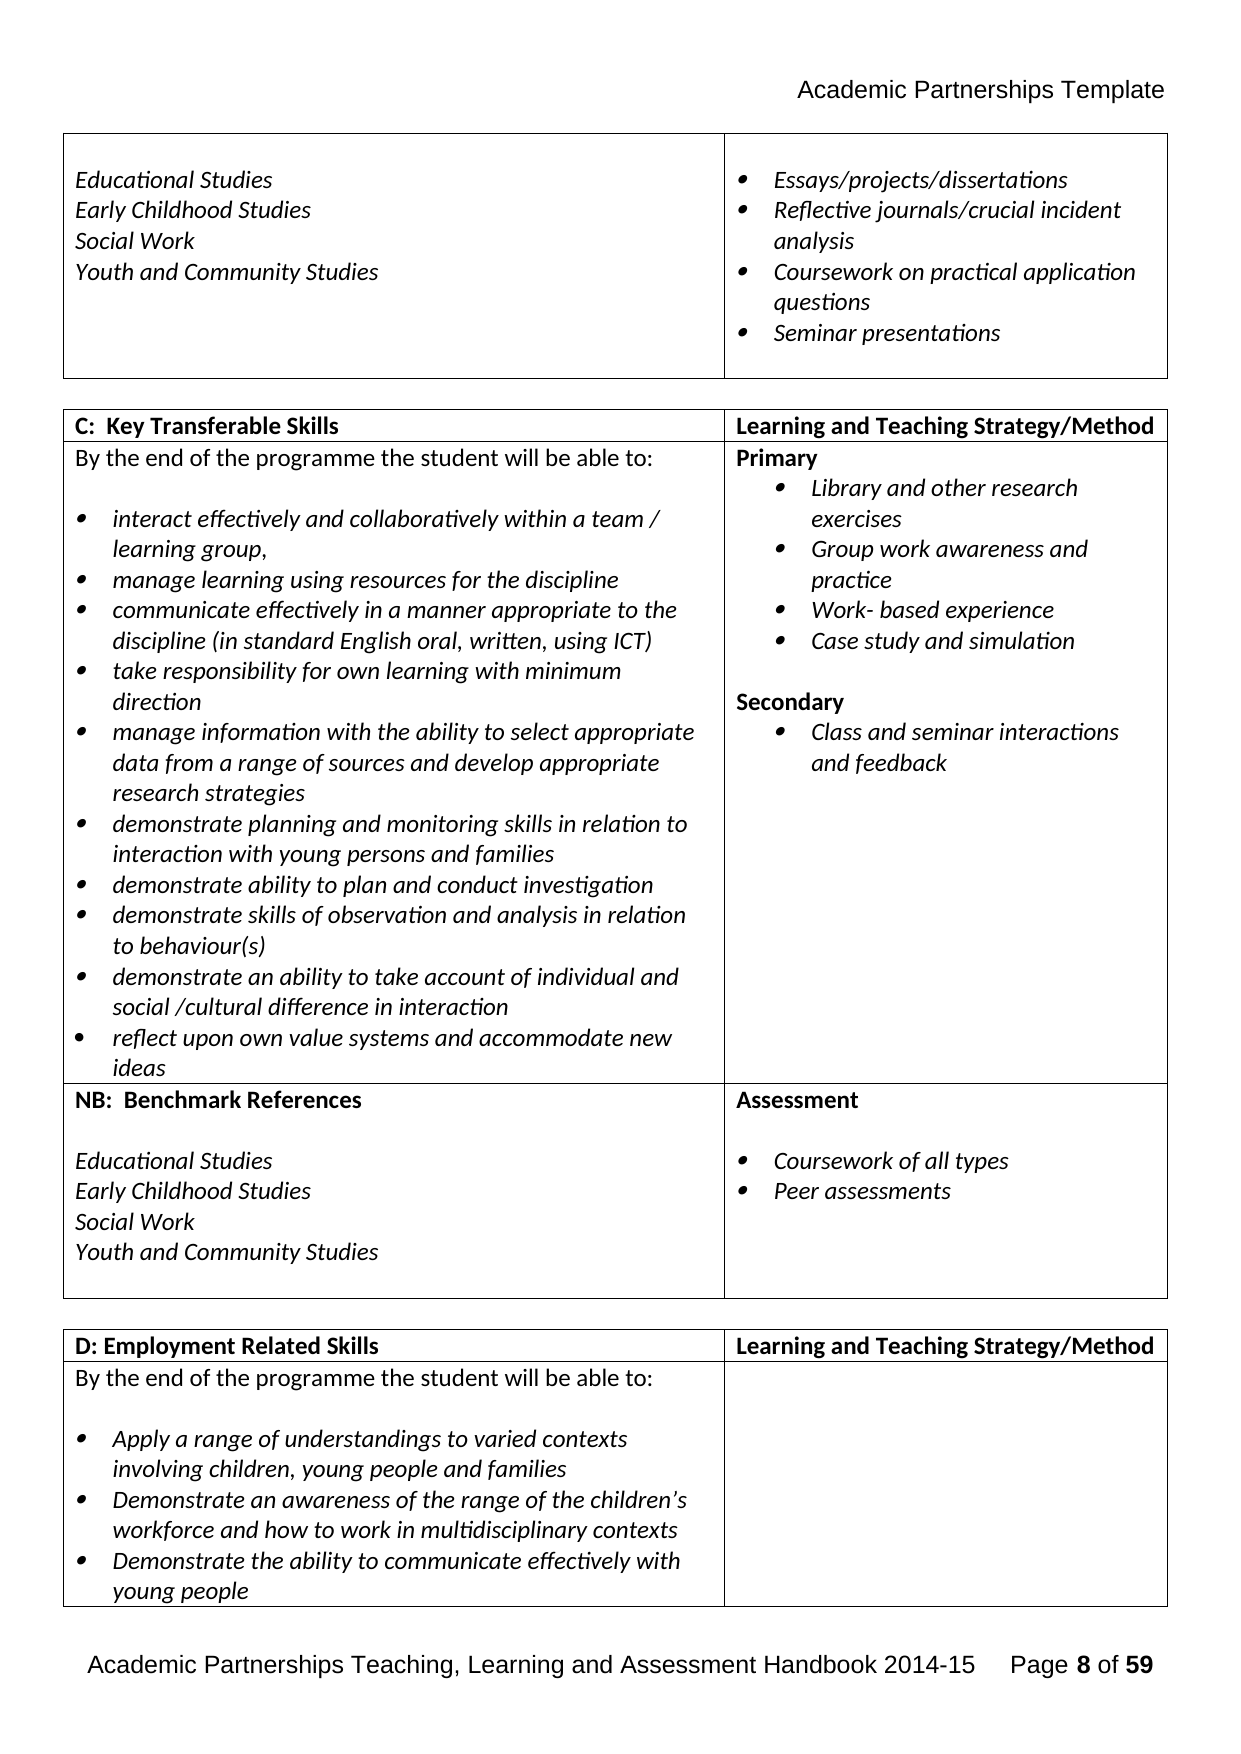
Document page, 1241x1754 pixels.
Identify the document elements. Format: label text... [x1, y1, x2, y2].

table_cell NB: Benchmark References Educational Studies Early Childhood Studies Social Work Youth and Community Studies [64, 1084, 724, 1297]
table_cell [725, 134, 1167, 378]
table_header C: Key Transferable Skills [64, 410, 724, 441]
table_cell [725, 1362, 1167, 1606]
table_header Learning and Teaching Strategy/Method [725, 410, 1167, 441]
table_cell Primary Library and other research exercises Group work awareness and practice Work- based experience Case study and simulation Secondary Class and seminar interactions and feedback [725, 442, 1167, 1083]
table_cell Assessment Coursework of all types Peer assessments [725, 1084, 1167, 1297]
table_cell By the end of the programme the student will be able to: interact effectively and collaboratively within a team / learning group, manage learning using resources for the discipline communicate effectively in a manner appropriate to the discipline (in standard English oral, written, using ICT) take responsibility for own learning with minimum direction manage information with the ability to select appropriate data from a range of sources and develop appropriate research strategies demonstrate planning and monitoring skills in relation to interaction with young persons and families demonstrate ability to plan and conduct investigation demonstrate skills of observation and analysis in relation to behaviour(s) demonstrate an ability to take account of individual and social /cultural difference in interaction reflect upon own value systems and accommodate new ideas [64, 442, 724, 1083]
table_header Learning and Teaching Strategy/Method [725, 1330, 1167, 1361]
table_header D: Employment Related Skills [64, 1330, 724, 1361]
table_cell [64, 134, 724, 378]
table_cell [64, 1362, 724, 1606]
